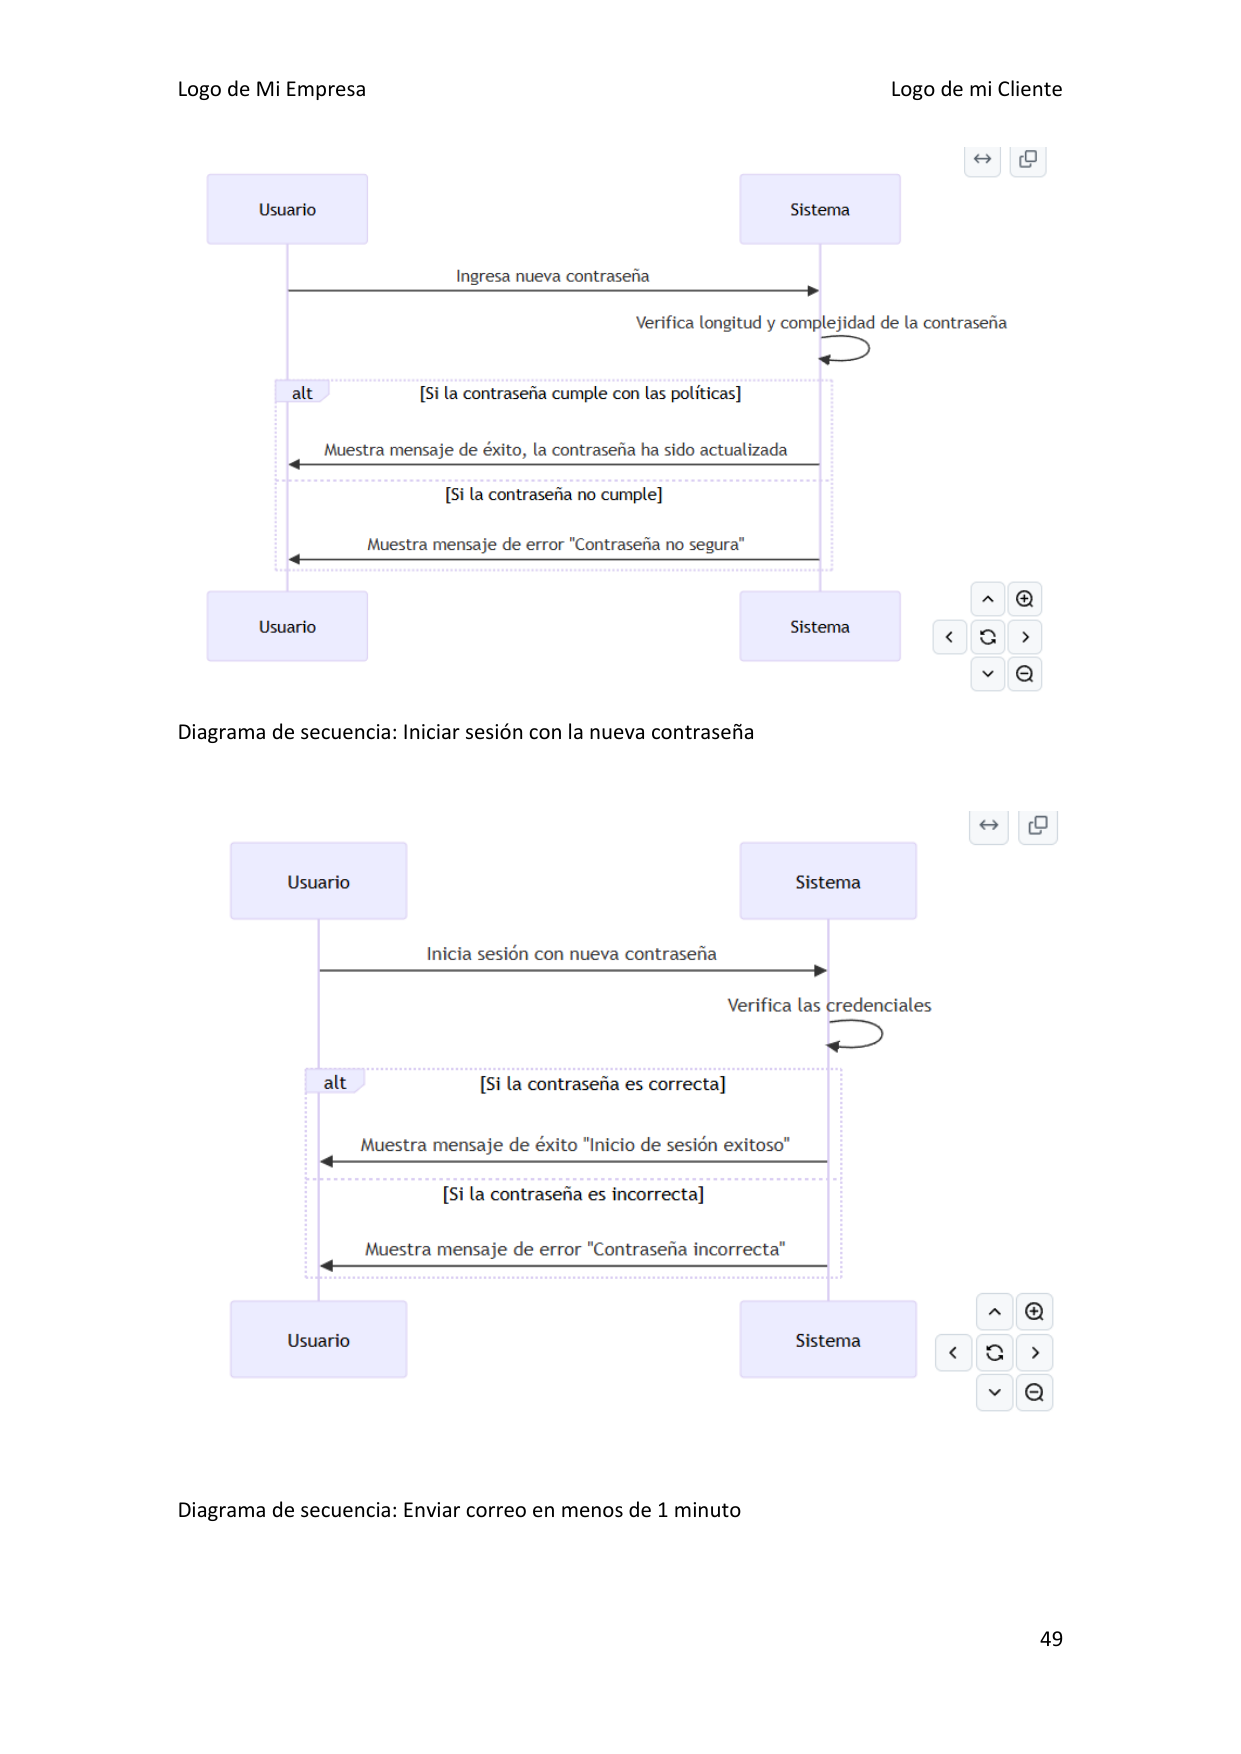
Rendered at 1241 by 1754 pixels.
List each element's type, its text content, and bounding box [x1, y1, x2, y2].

picture [177, 147, 1063, 699]
text Diagrama de secuencia: Iniciar sesión con la nueva contraseña [177, 717, 1063, 745]
text Diagrama de secuencia: Enviar correo en menos de 1 minuto [177, 1495, 1063, 1523]
picture [177, 811, 1063, 1429]
